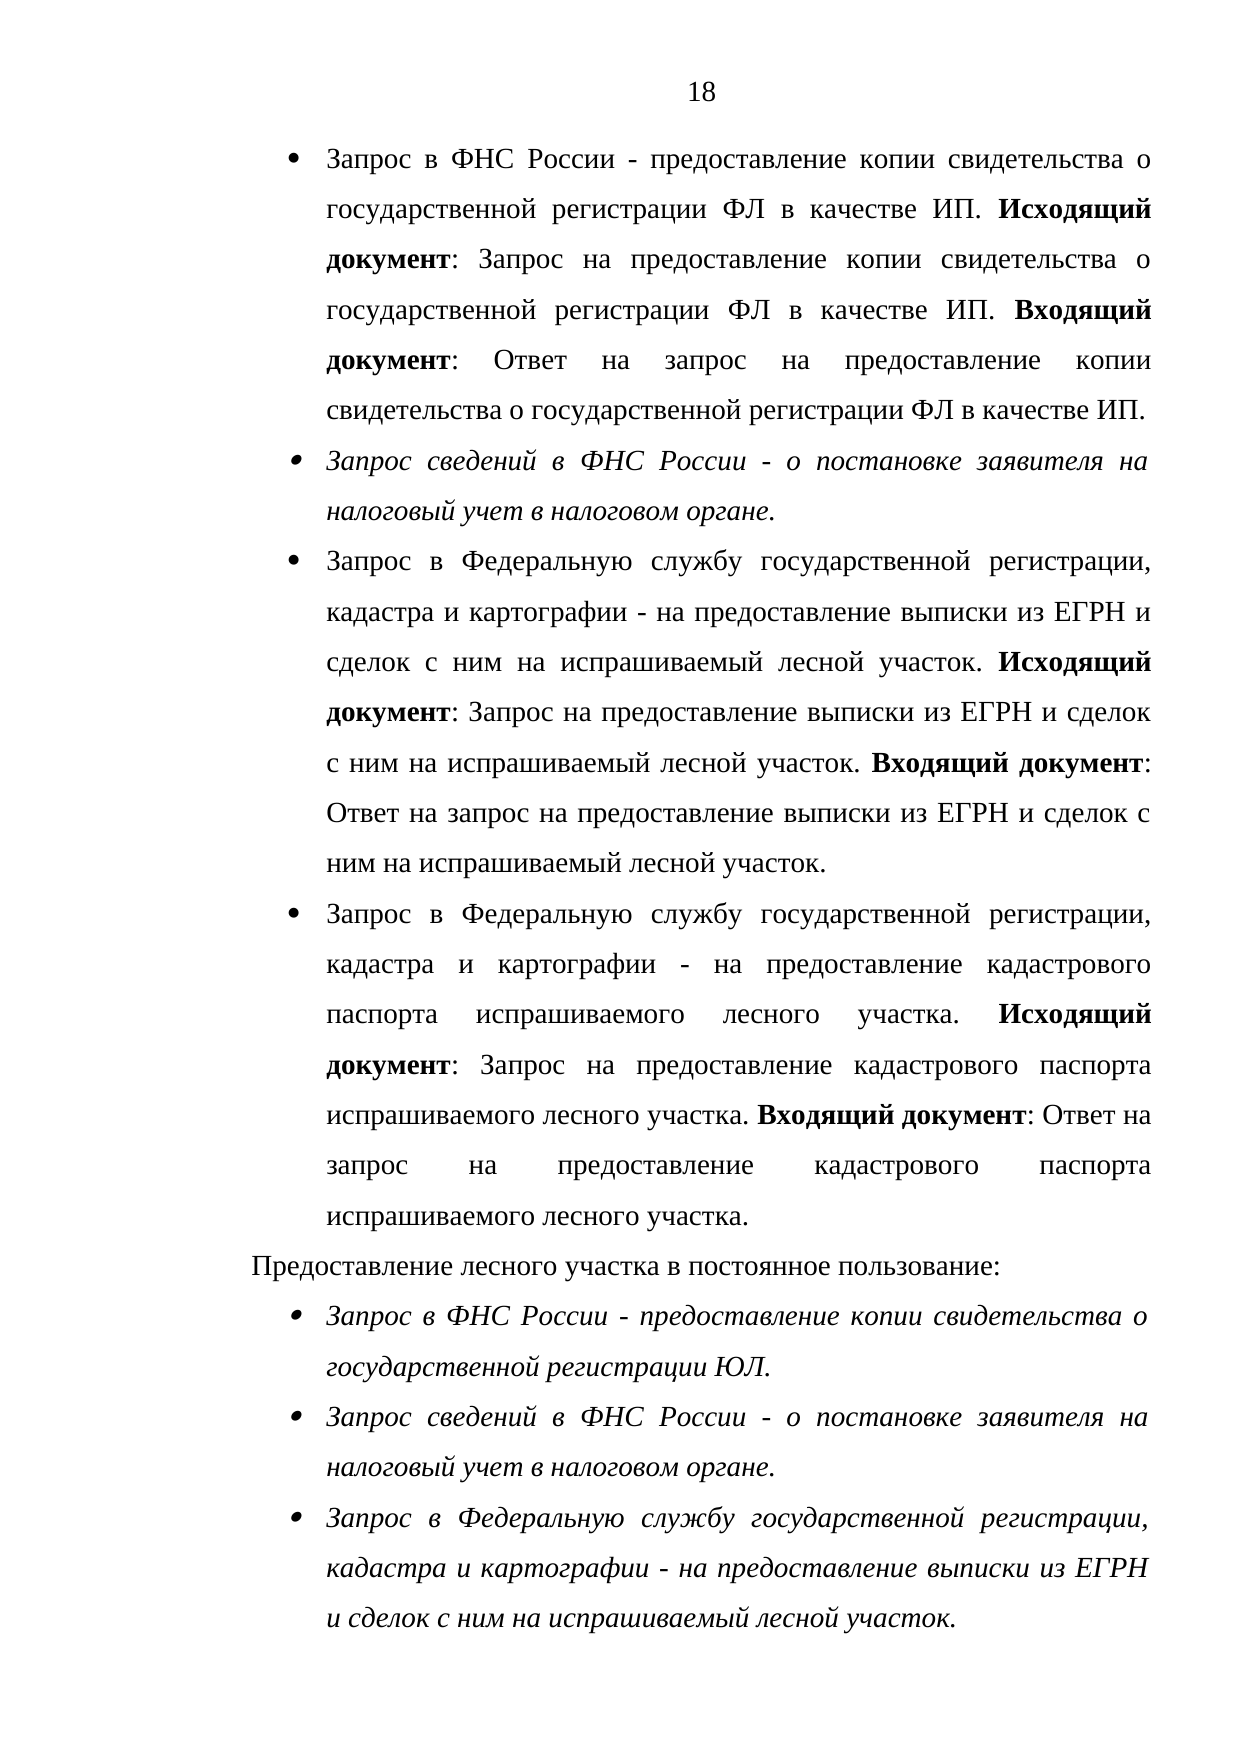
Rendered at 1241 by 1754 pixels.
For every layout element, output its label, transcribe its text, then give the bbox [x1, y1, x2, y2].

list Запрос в ФНС России - предоставление копии свидетельства о государственной регистрации ЮЛ. [288, 1298, 1152, 1382]
list Запрос в Федеральную службу государственной регистрации, кадастра и картографии - на предоставление кадастрового паспорта испрашиваемого лесного участка. Исходящий документ: Запрос на предоставление кадастрового паспорта испрашиваемого лесного участка. Входящий документ: Ответ на запрос на предоставление кадастрового паспорта испрашиваемого лесного участка. [288, 896, 1152, 1231]
list Запрос в ФНС России - предоставление копии свидетельства о государственной регистрации ФЛ в качестве ИП. Исходящий документ: Запрос на предоставление копии свидетельства о государственной регистрации ФЛ в качестве ИП. Входящий документ: Ответ на запрос на предоставление копии свидетельства о государственной регистрации ФЛ в качестве ИП. [288, 141, 1152, 426]
list Запрос сведений в ФНС России - о постановке заявителя на налоговый учет в налоговом органе. [288, 1399, 1152, 1483]
text Предоставление лесного участка в постоянное пользование: [251, 1248, 1152, 1282]
list Запрос в Федеральную службу государственной регистрации, кадастра и картографии - на предоставление выписки из ЕГРН и сделок с ним на испрашиваемый лесной участок. [288, 1500, 1152, 1634]
list Запрос в Федеральную службу государственной регистрации, кадастра и картографии - на предоставление выписки из ЕГРН и сделок с ним на испрашиваемый лесной участок. Исходящий документ: Запрос на предоставление выписки из ЕГРН и сделок с ним на испрашиваемый лесной участок. Входящий документ: Ответ на запрос на предоставление выписки из ЕГРН и сделок с ним на испрашиваемый лесной участок. [288, 543, 1152, 879]
list Запрос сведений в ФНС России - о постановке заявителя на налоговый учет в налоговом органе. [288, 443, 1152, 527]
